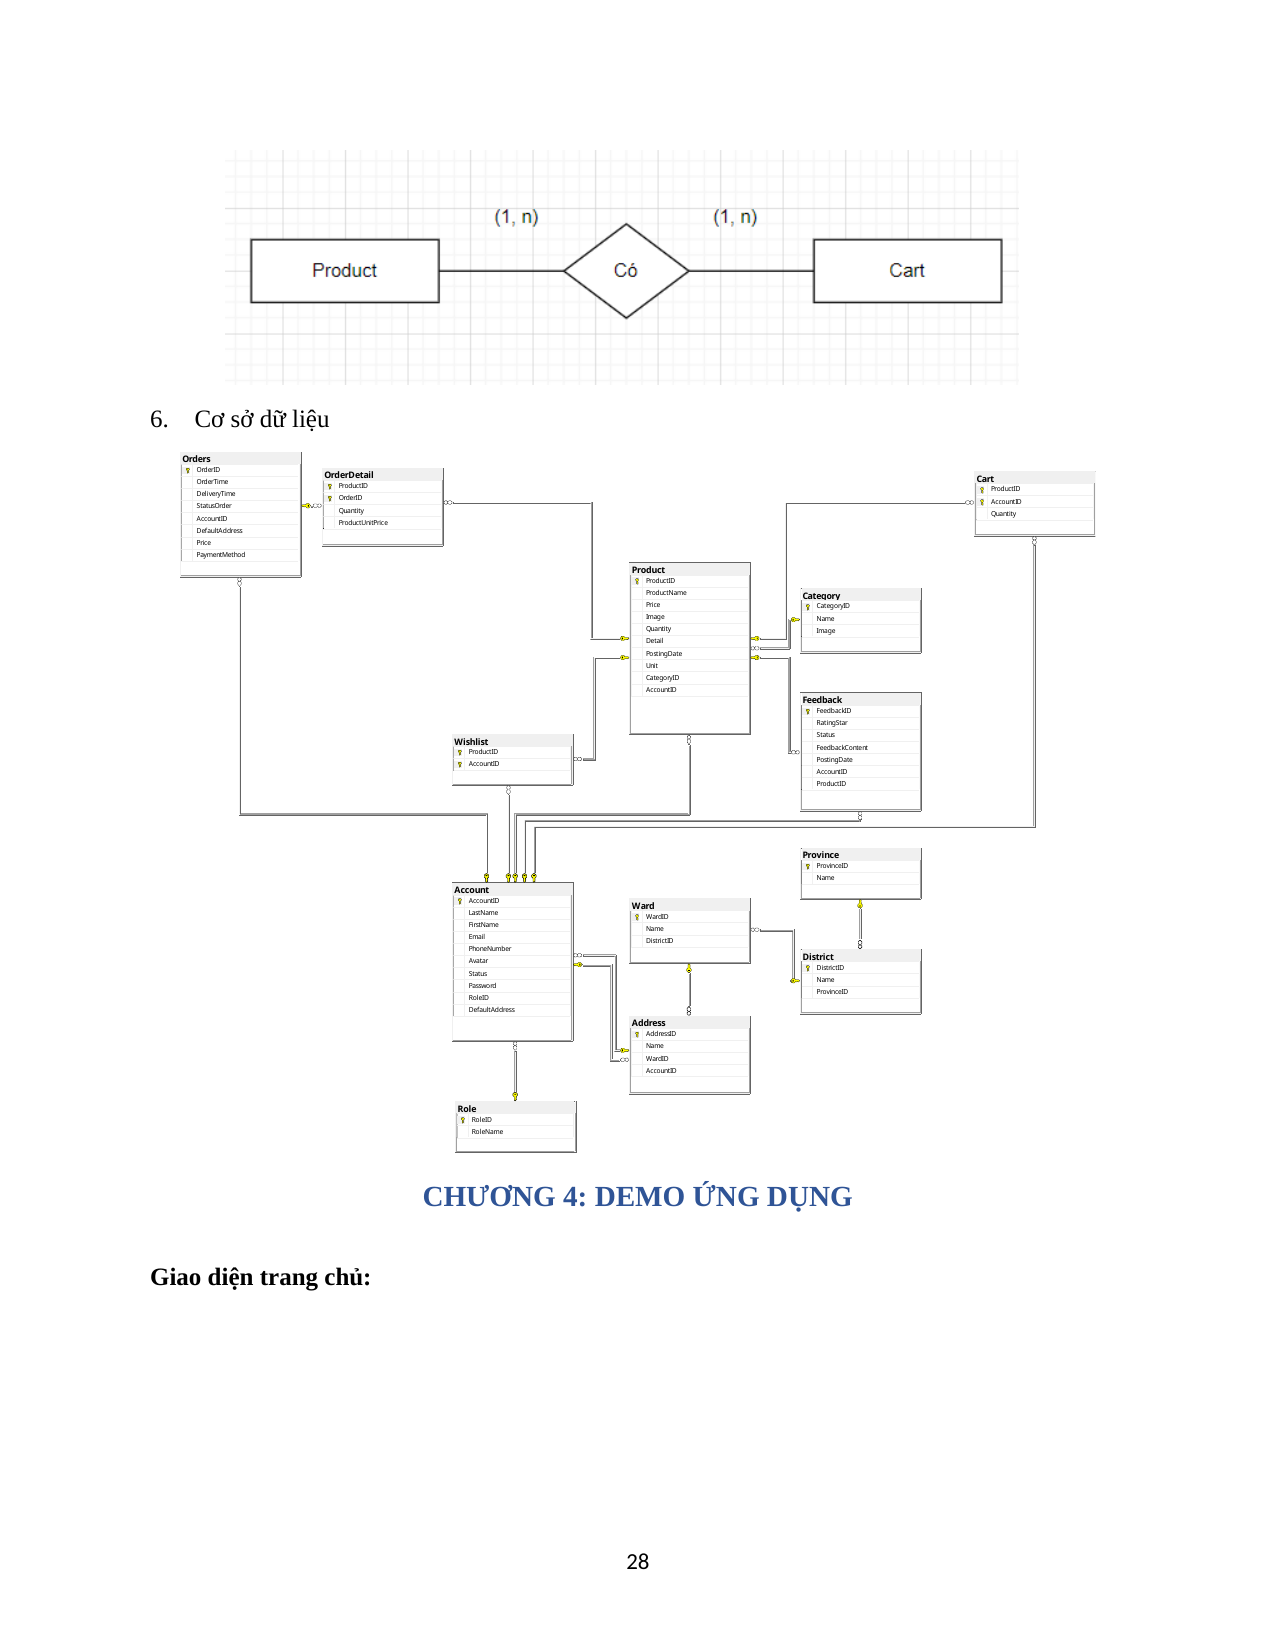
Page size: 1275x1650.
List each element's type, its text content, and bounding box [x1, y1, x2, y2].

picture [225, 150, 1019, 385]
list Cơ sở dữ liệu [150, 404, 1125, 433]
text Giao diện trang chủ: [150, 1262, 1125, 1291]
subtitle CHƯƠNG 4: DEMO ỨNG DỤNG [150, 1179, 1125, 1213]
